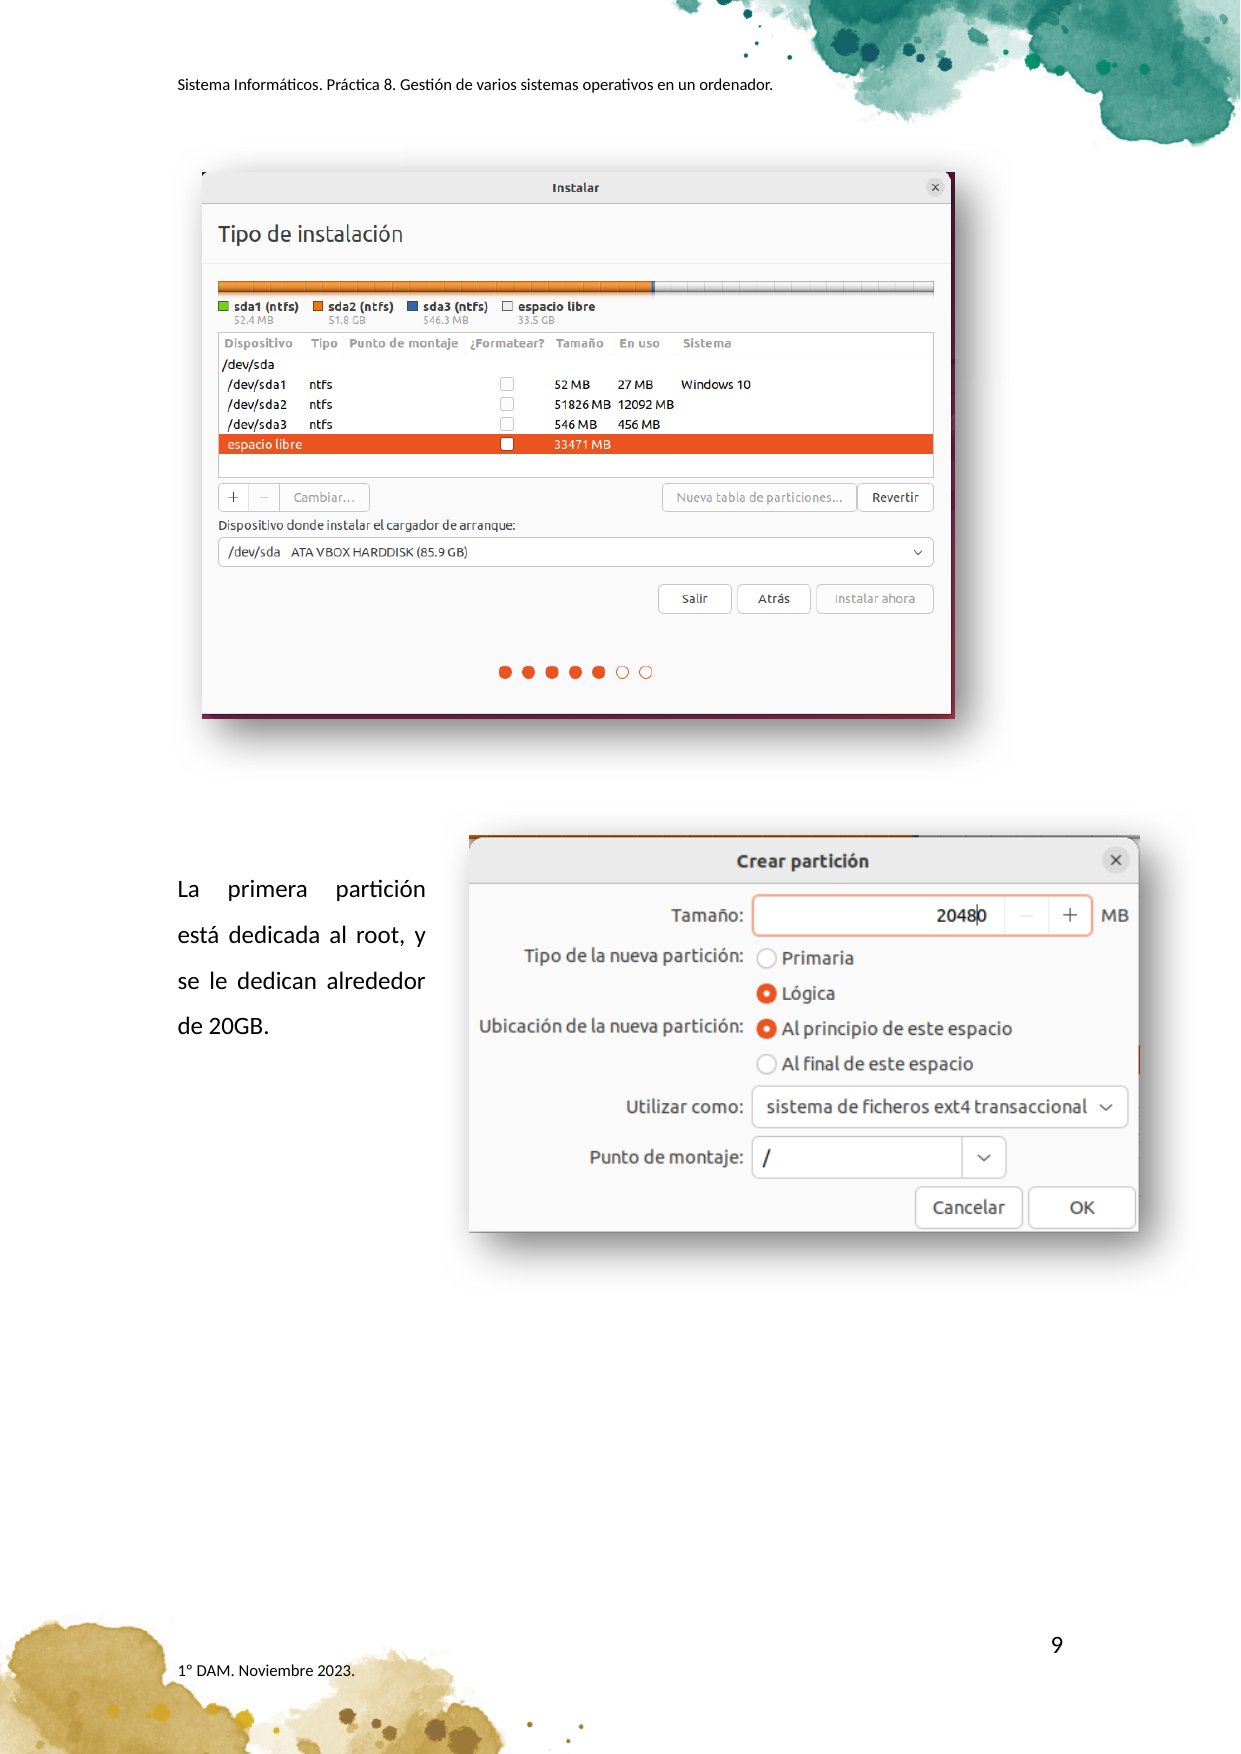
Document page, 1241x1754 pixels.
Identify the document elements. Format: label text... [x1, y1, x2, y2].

picture [469, 835, 1140, 1233]
picture [202, 0, 1241, 719]
picture [0, 1275, 1139, 1754]
text La primera partición está dedicada al root, y se le dedican alrededor de 20GB. [177, 873, 453, 1041]
